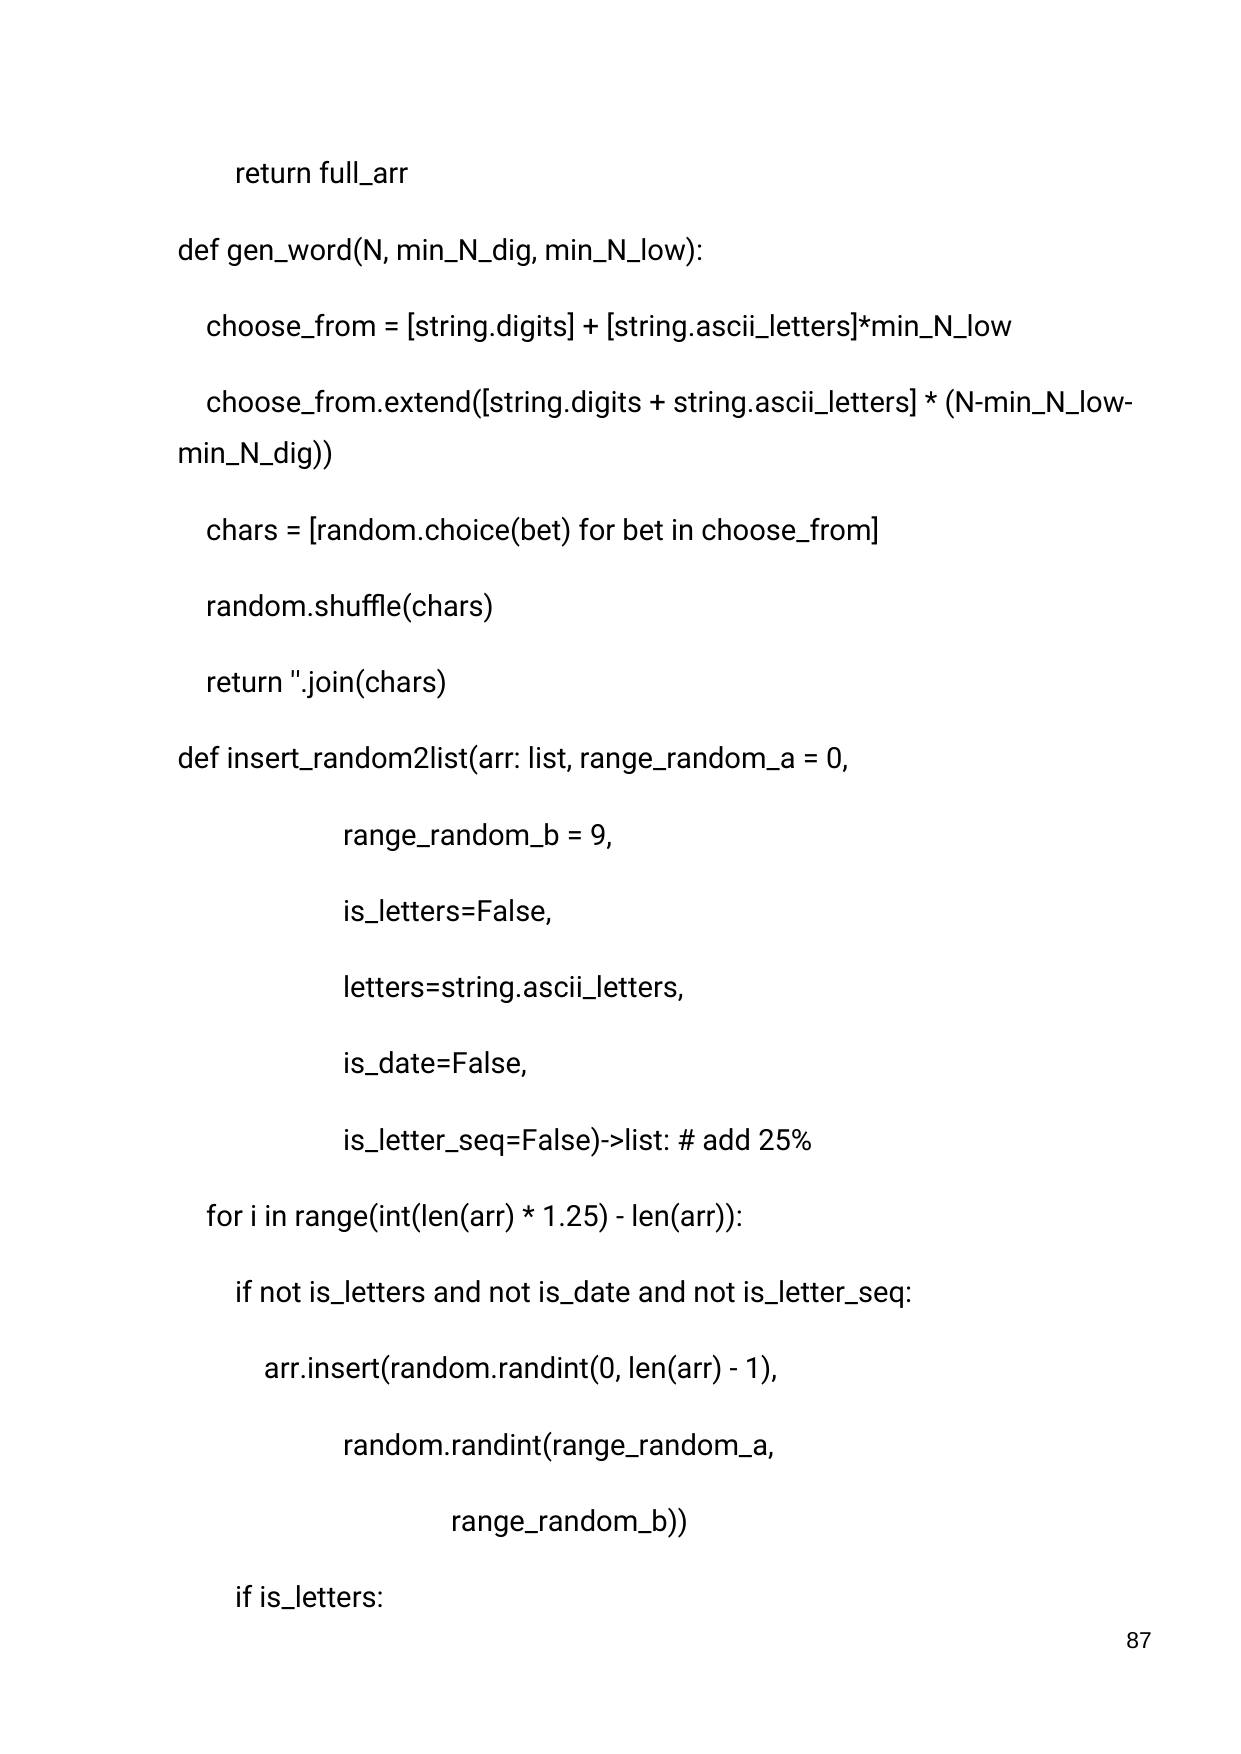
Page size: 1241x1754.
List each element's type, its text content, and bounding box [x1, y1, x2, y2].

text random.randint(range_random_a, [177, 1428, 1152, 1462]
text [177, 1352, 1152, 1386]
text is_letter_seq=False)->list: # add 25% [177, 1123, 1152, 1157]
text is_letters=False, [177, 894, 1152, 928]
text choose_from = [string.digits] + [string.ascii_letters]*min_N_low [177, 309, 1152, 343]
text def gen_word(N, min_N_dig, min_N_low): [177, 233, 1152, 267]
text choose_from.extend([string.digits + string.ascii_letters] * (N-min_N_low-min_N_dig)) [177, 385, 1152, 471]
text def insert_random2list(arr: list, range_random_a = 0, [177, 742, 1152, 776]
text if not is_letters and not is_date and not is_letter_seq: [177, 1275, 1152, 1309]
text if is_letters: [177, 1580, 1152, 1614]
text chars = [random.choice(bet) for bet in choose_from] [177, 513, 1152, 547]
text return ''.join(chars) [177, 665, 1152, 699]
text return full_arr [177, 157, 1152, 191]
text range_random_b)) [177, 1504, 1152, 1538]
text random.shuffle(chars) [177, 589, 1152, 623]
text is_date=False, [177, 1047, 1152, 1081]
text range_random_b = 9, [177, 818, 1152, 852]
text letters=string.ascii_letters, [177, 970, 1152, 1004]
text for i in range(int(len(arr) * 1.25) - len(arr)): [177, 1199, 1152, 1233]
